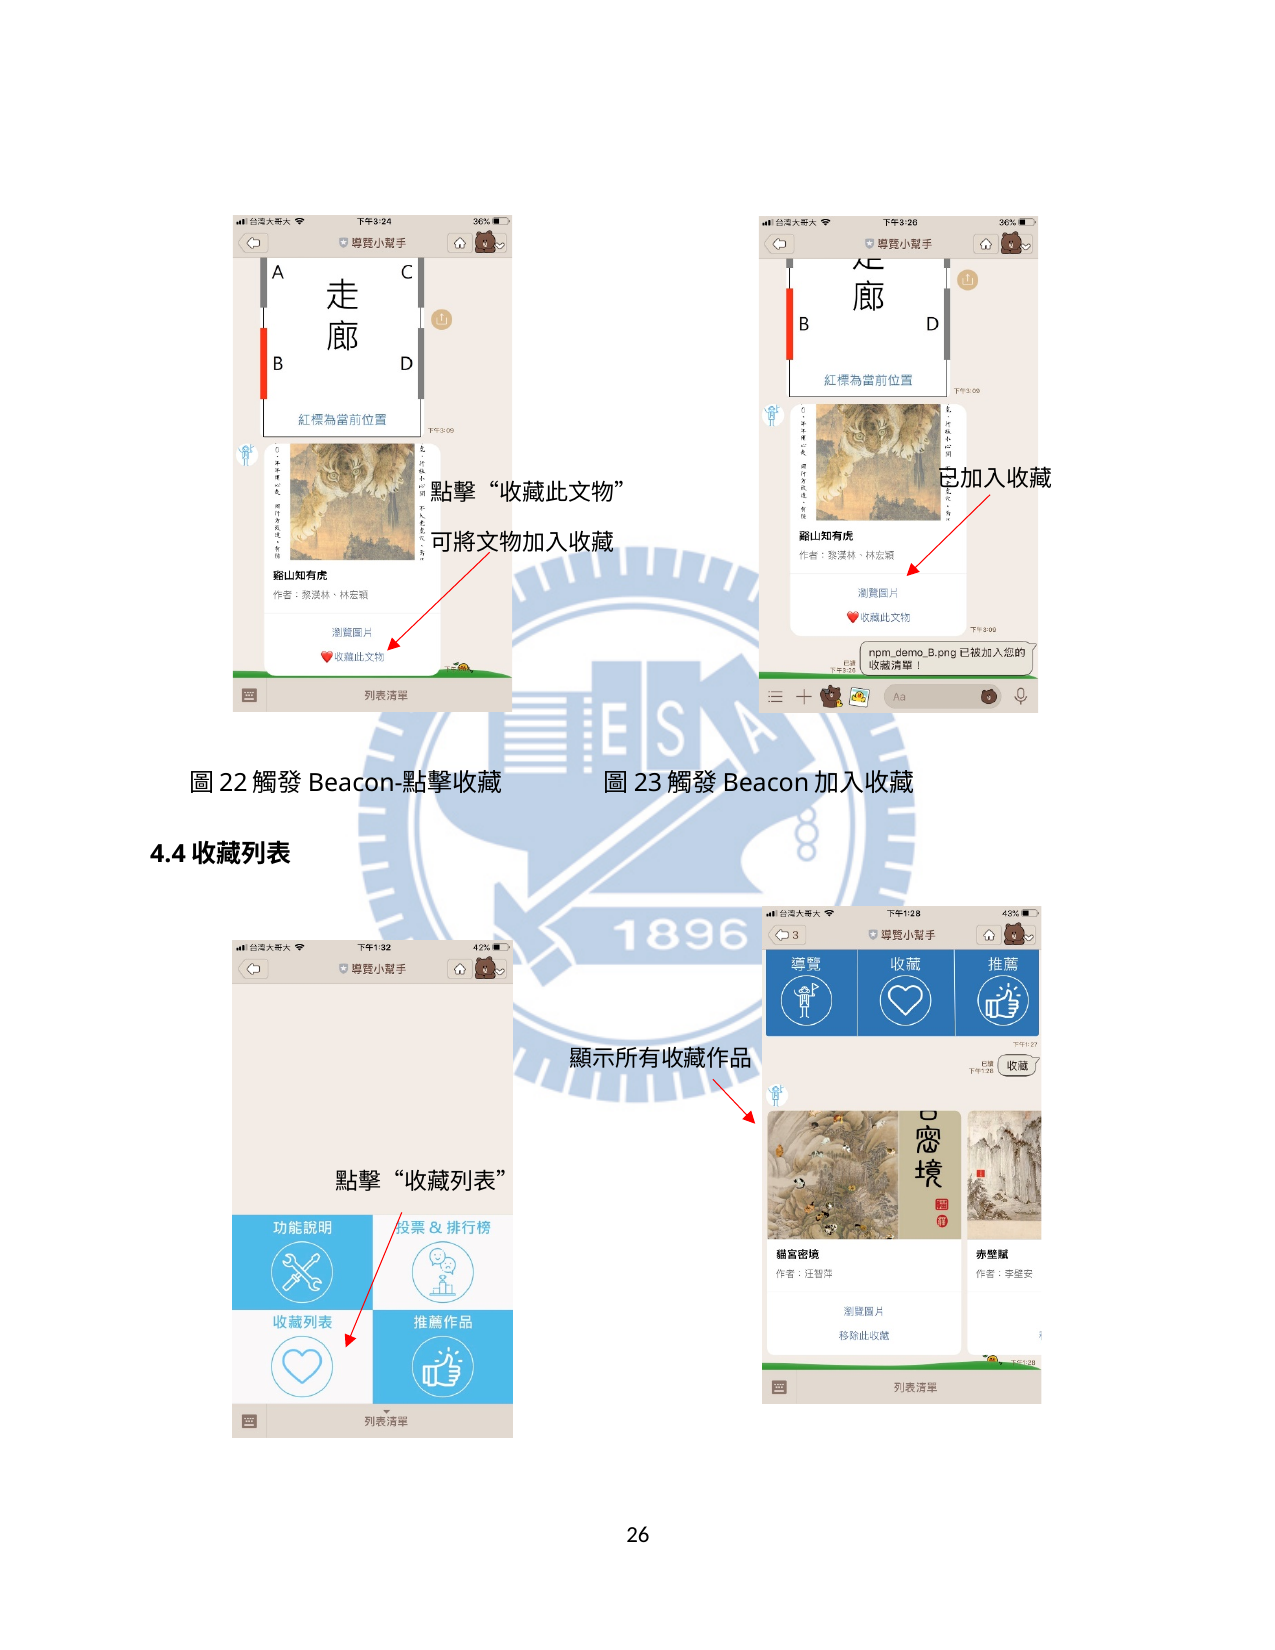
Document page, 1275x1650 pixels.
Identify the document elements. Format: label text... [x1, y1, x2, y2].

picture [321, 799, 954, 834]
picture [232, 870, 1042, 1438]
picture [232, 215, 513, 712]
text 4.4收藏列表 [150, 834, 1125, 870]
picture [758, 216, 1039, 713]
